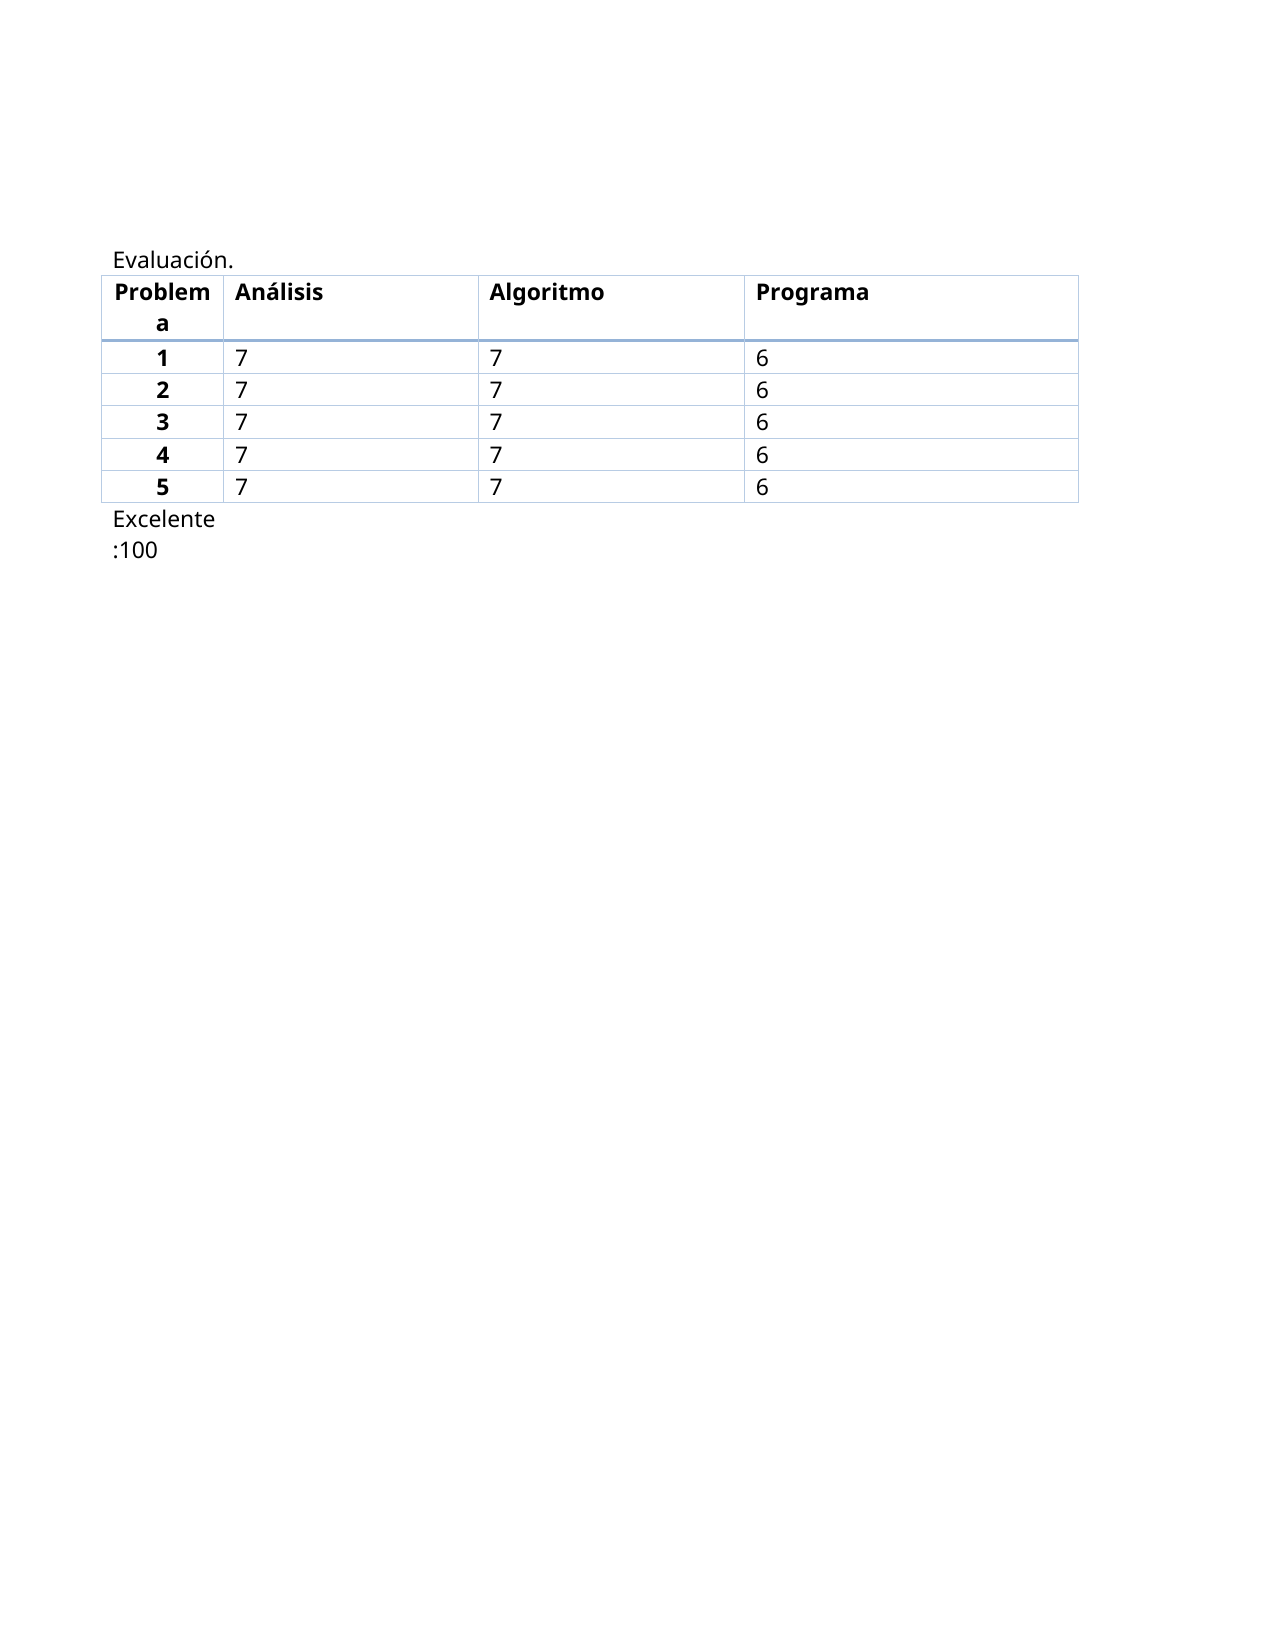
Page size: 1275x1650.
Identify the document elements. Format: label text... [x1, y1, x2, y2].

table_cell 7 [224, 471, 478, 502]
table_cell 1 [102, 342, 223, 373]
table_cell 7 [479, 406, 744, 437]
table_cell 6 [745, 471, 1078, 502]
table_cell 7 [224, 342, 478, 373]
table_cell 7 [479, 471, 744, 502]
table_cell 6 [745, 439, 1078, 470]
table_header Programa [745, 276, 1078, 338]
table_cell 6 [745, 342, 1078, 373]
table_cell 5 [102, 471, 223, 502]
table_cell 7 [479, 342, 744, 373]
table_cell 7 [224, 406, 478, 437]
table_cell 7 [224, 439, 478, 470]
table_cell 3 [102, 406, 223, 437]
table_cell 2 [102, 374, 223, 405]
table_header Algoritmo [479, 276, 744, 338]
table_header Problema [102, 276, 223, 338]
table_cell 6 [745, 374, 1078, 405]
table_cell 7 [479, 439, 744, 470]
text Evaluación. [112, 244, 1162, 275]
text Excelente [112, 503, 1162, 534]
table_cell 6 [745, 406, 1078, 437]
table_cell 7 [479, 374, 744, 405]
table_header Análisis [224, 276, 478, 338]
text :100 [112, 534, 1162, 566]
table_cell 7 [224, 374, 478, 405]
table_cell 4 [102, 439, 223, 470]
